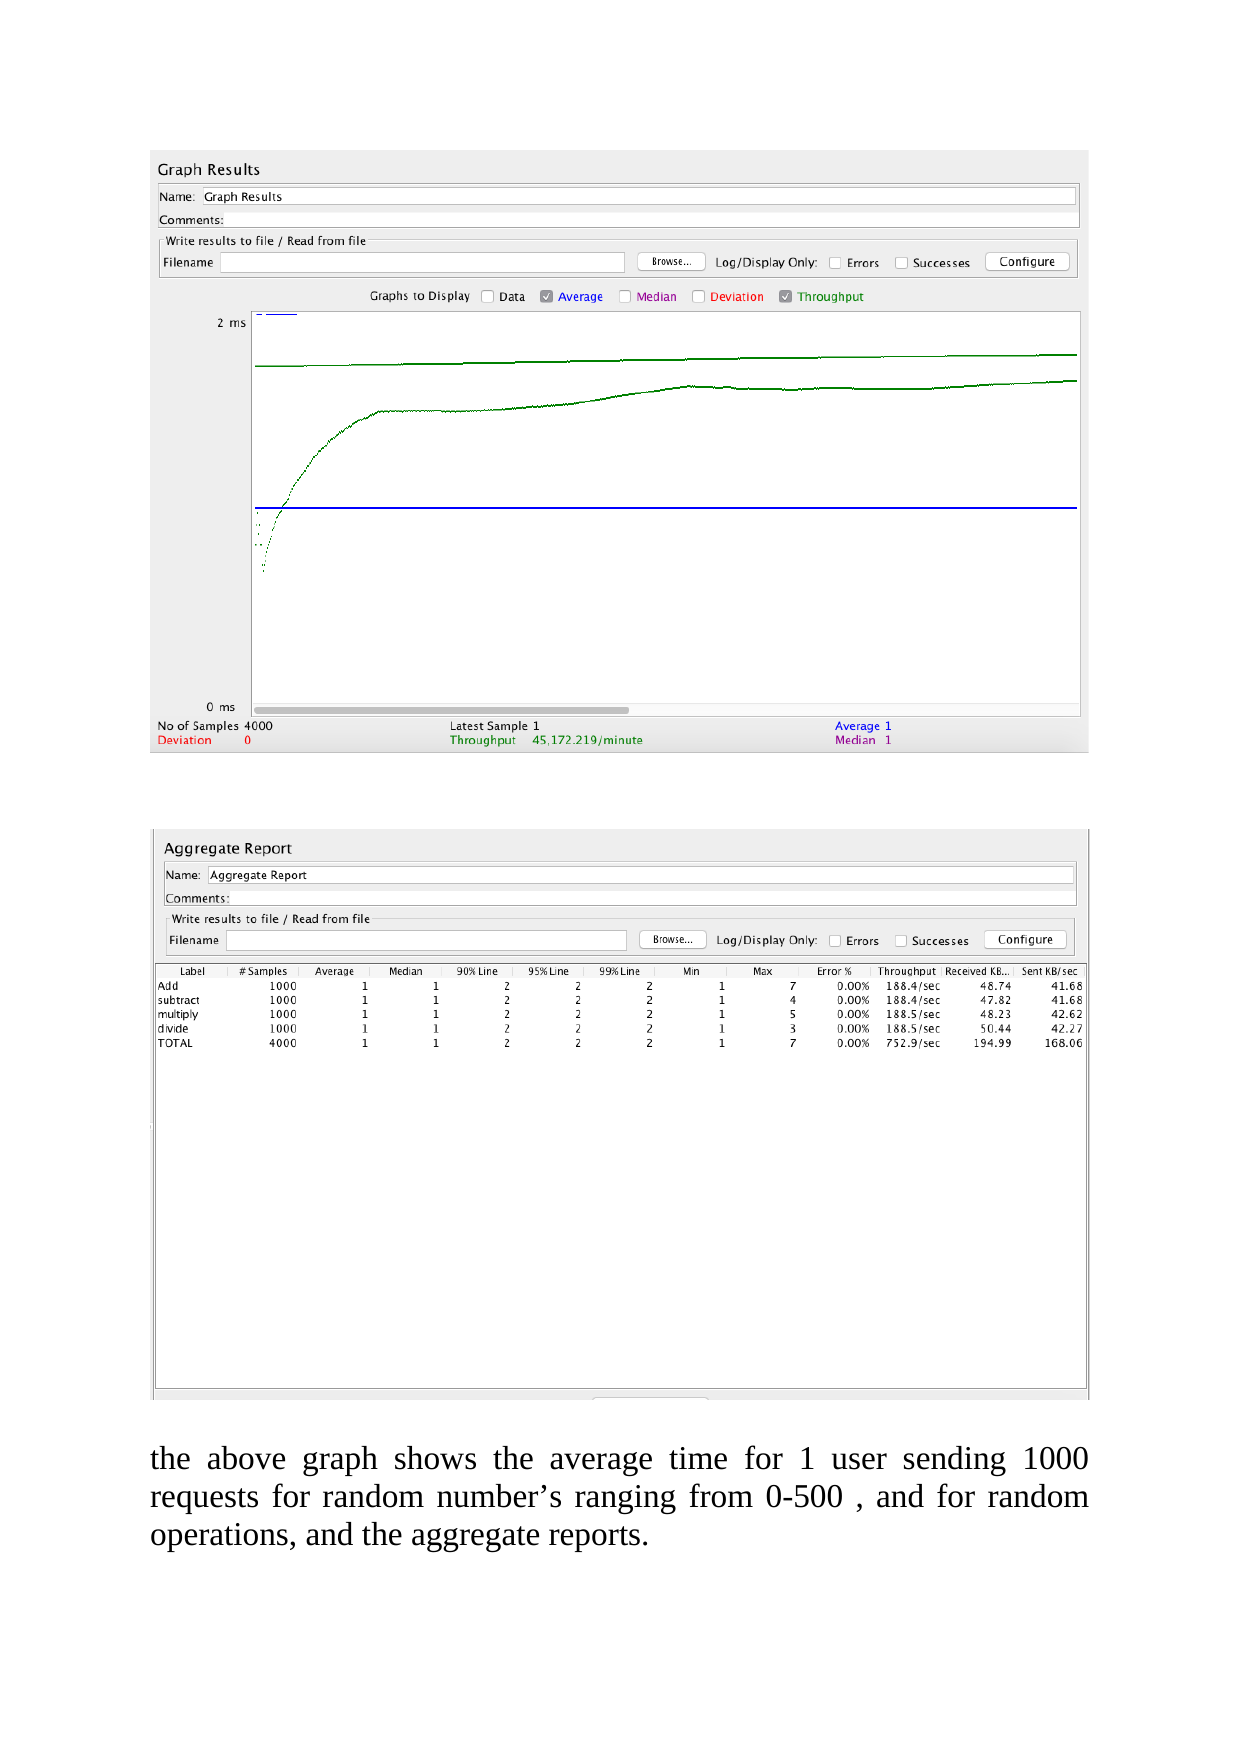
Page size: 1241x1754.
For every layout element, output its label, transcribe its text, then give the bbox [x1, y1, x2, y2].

picture [150, 150, 1089, 753]
picture [150, 829, 1090, 1400]
text the above graph shows the average time for 1 user sending 1000 requests for random number’s ranging from 0-500 , and for random operations, and the aggregate reports. [150, 1438, 1090, 1553]
